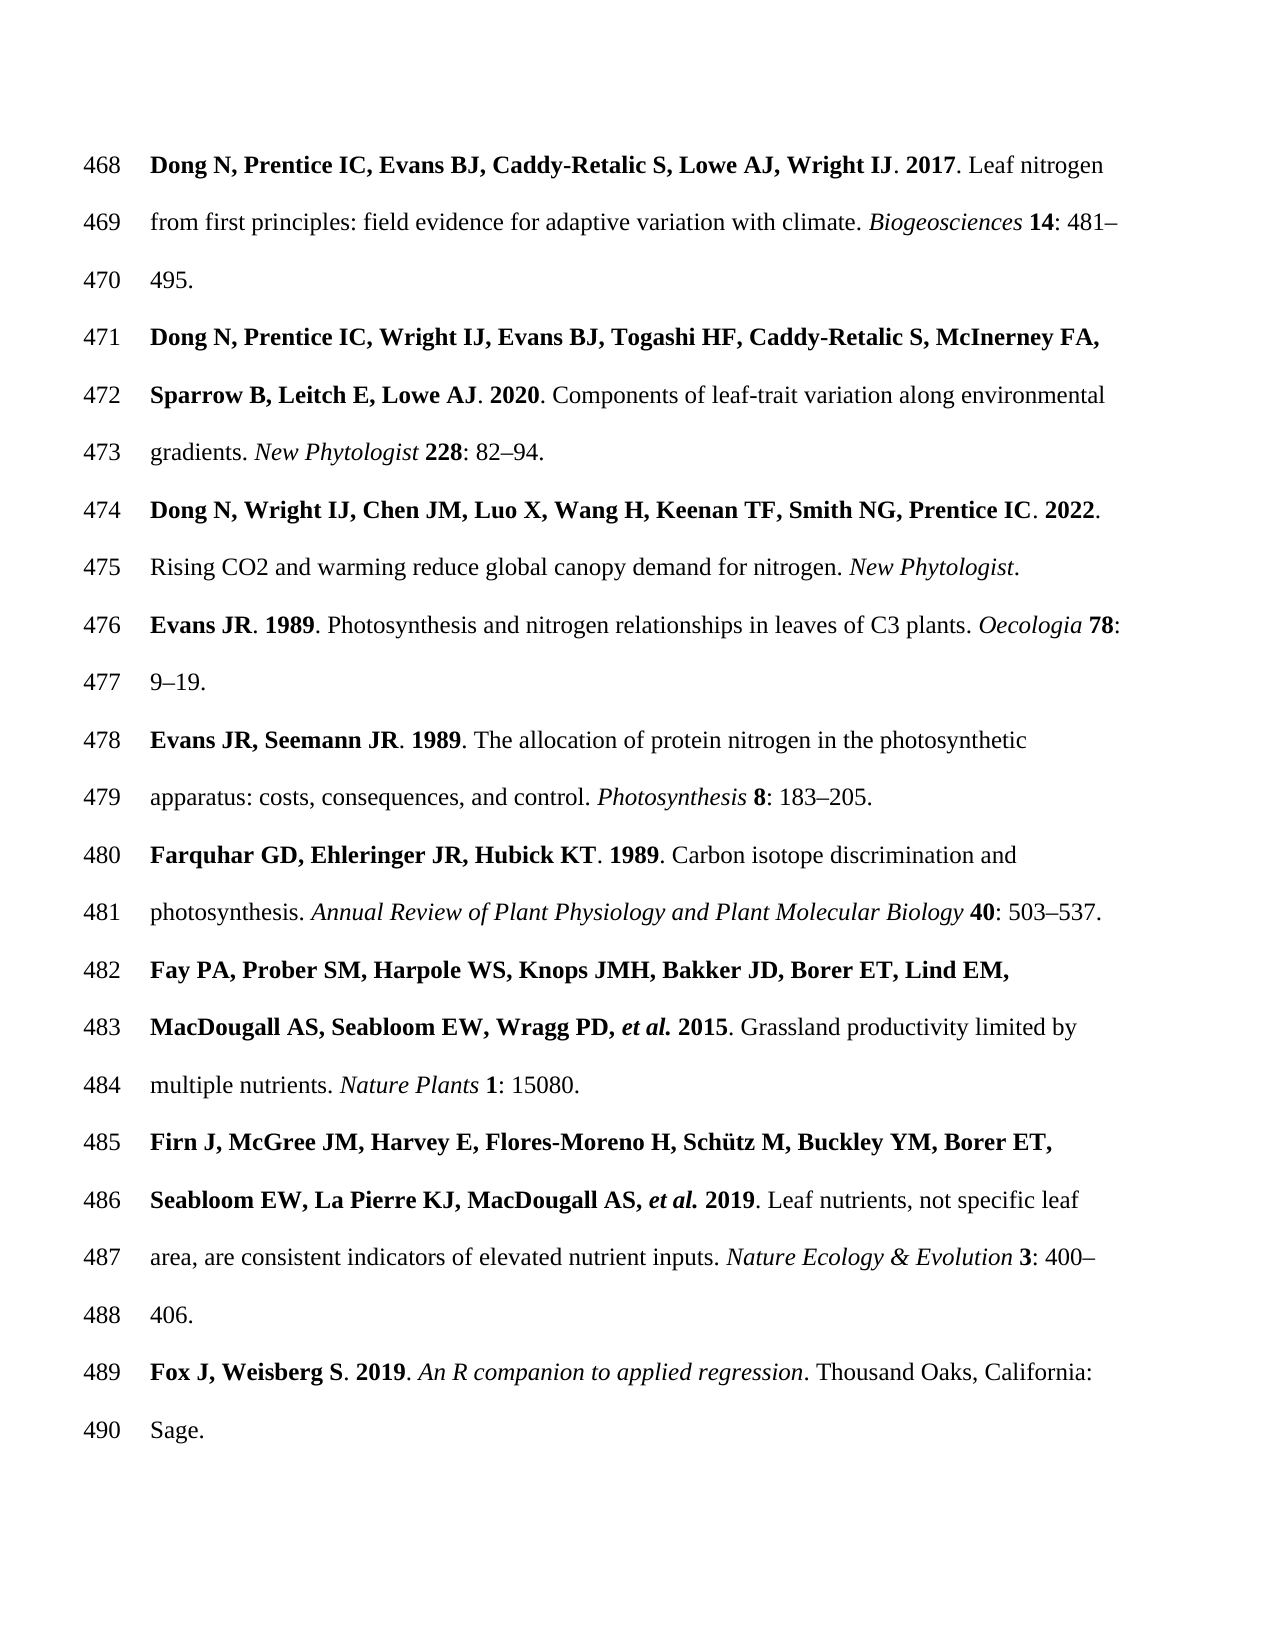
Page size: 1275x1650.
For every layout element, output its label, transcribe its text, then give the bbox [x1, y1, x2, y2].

text Dong N, Prentice IC, Evans BJ, Caddy-Retalic S, Lowe AJ, Wright IJ. 2017. Leaf nitrogen from first principles: field evidence for adaptive variation with climate. Biogeosciences 14: 481–495. [150, 150, 1125, 294]
text Fox J, Weisberg S. 2019. An R companion to applied regression. Thousand Oaks, California: Sage. [150, 1357, 1125, 1444]
text Fay PA, Prober SM, Harpole WS, Knops JMH, Bakker JD, Borer ET, Lind EM, MacDougall AS, Seabloom EW, Wragg PD, et al. 2015. Grassland productivity limited by multiple nutrients. Nature Plants 1: 15080. [150, 955, 1125, 1099]
text Evans JR, Seemann JR. 1989. The allocation of protein nitrogen in the photosynthetic apparatus: costs, consequences, and control. Photosynthesis 8: 183–205. [150, 725, 1125, 811]
text Farquhar GD, Ehleringer JR, Hubick KT. 1989. Carbon isotope discrimination and photosynthesis. Annual Review of Plant Physiology and Plant Molecular Biology 40: 503–537. [150, 840, 1125, 926]
text Evans JR. 1989. Photosynthesis and nitrogen relationships in leaves of C3 plants. Oecologia 78: 9–19. [150, 610, 1125, 696]
text Dong N, Prentice IC, Wright IJ, Evans BJ, Togashi HF, Caddy-Retalic S, McInerney FA, Sparrow B, Leitch E, Lowe AJ. 2020. Components of leaf‐trait variation along environmental gradients. New Phytologist 228: 82–94. [150, 322, 1125, 466]
text Firn J, McGree JM, Harvey E, Flores-Moreno H, Schütz M, Buckley YM, Borer ET, Seabloom EW, La Pierre KJ, MacDougall AS, et al. 2019. Leaf nutrients, not specific leaf area, are consistent indicators of elevated nutrient inputs. Nature Ecology & Evolution 3: 400–406. [150, 1127, 1125, 1329]
text Dong N, Wright IJ, Chen JM, Luo X, Wang H, Keenan TF, Smith NG, Prentice IC. 2022. Rising CO2 and warming reduce global canopy demand for nitrogen. New Phytologist. [150, 495, 1125, 581]
